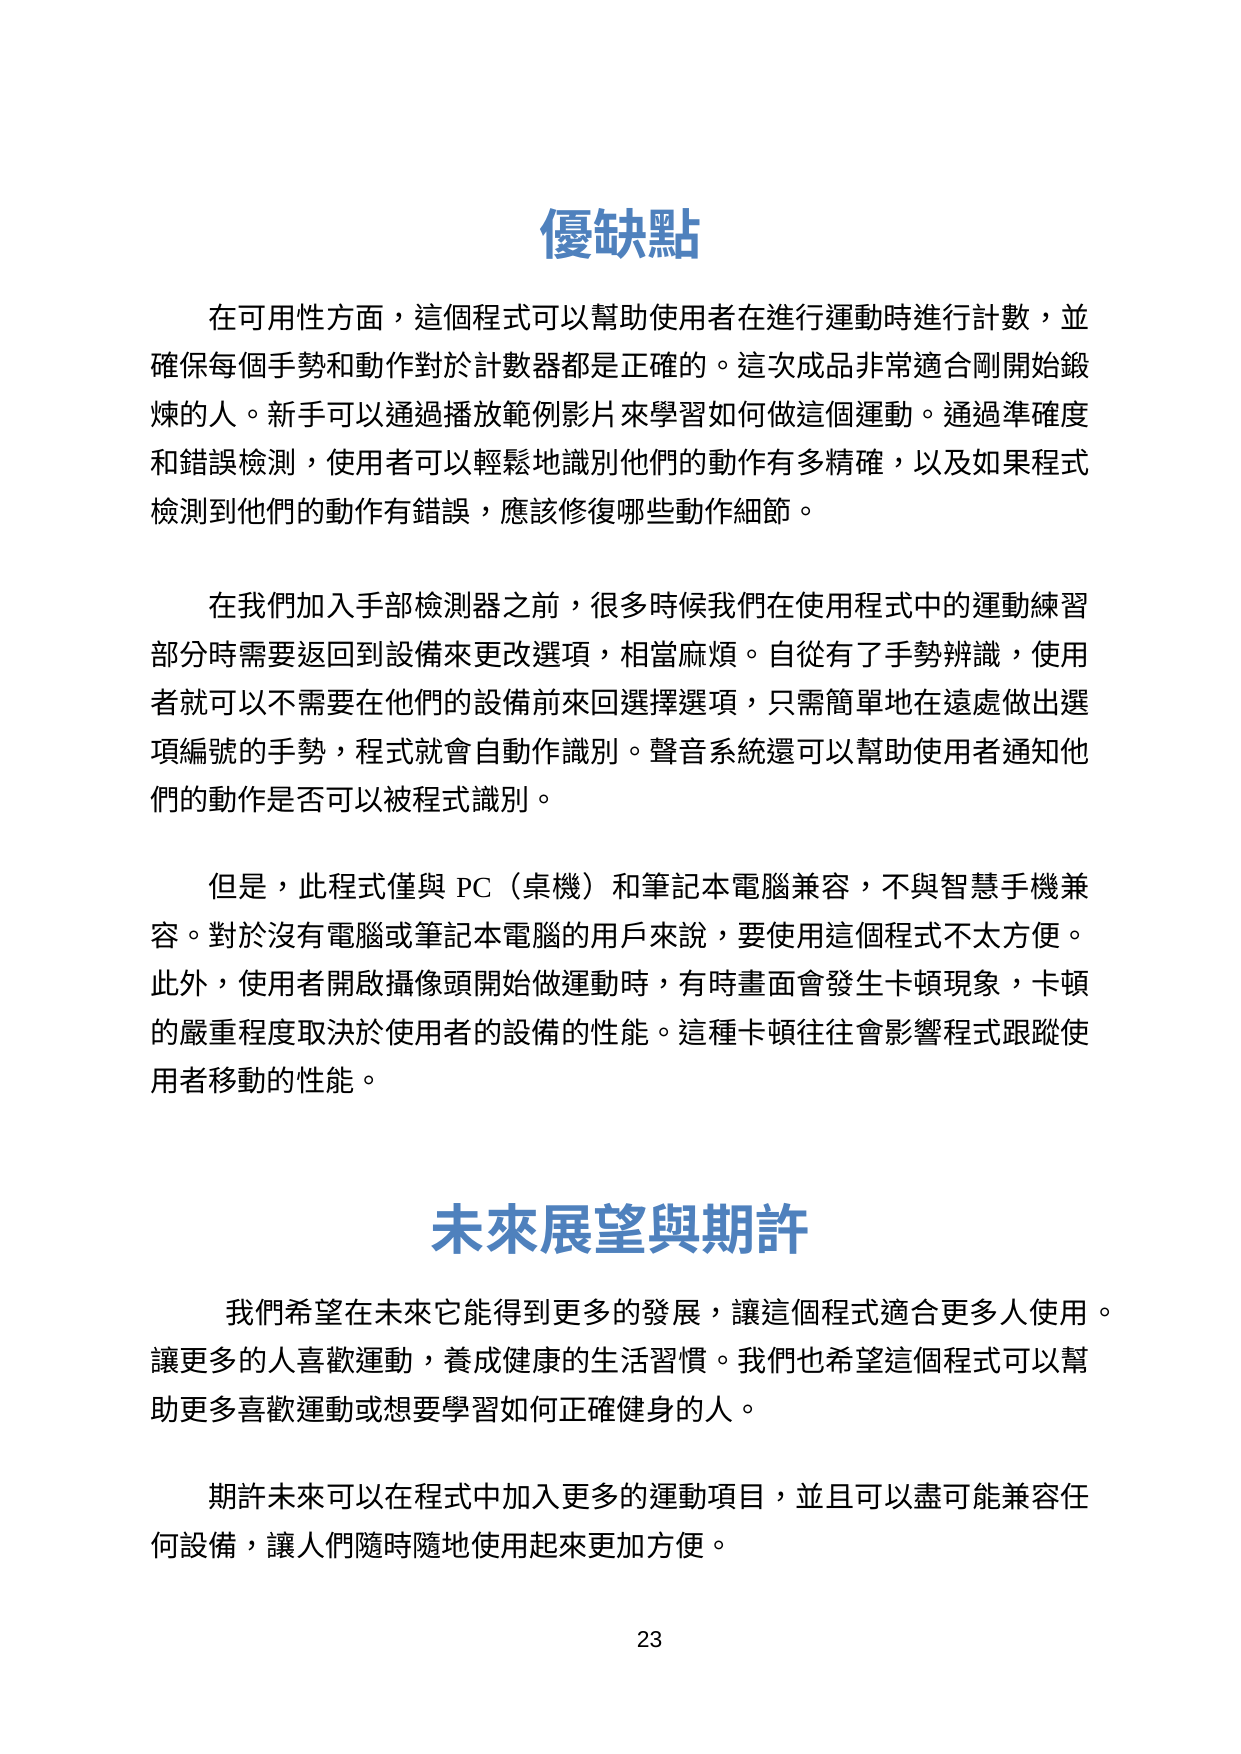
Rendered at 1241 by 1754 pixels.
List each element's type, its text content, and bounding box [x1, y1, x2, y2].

text 我們希望在未來它能得到更多的發展，讓這個程式適合更多人使用。讓更多的人喜歡運動，養成健康的生活習慣。我們也希望這個程式可以幫助更多喜歡運動或想要學習如何正確健身的人。 [150, 1289, 1090, 1429]
subtitle 優缺點 [150, 192, 1090, 270]
subtitle 未來展望與期許 [150, 1187, 1090, 1265]
text 在可用性方面，這個程式可以幫助使用者在進行運動時進行計數，並確保每個手勢和動作對於計數器都是正確的。這次成品非常適合剛開始鍛煉的人。新手可以通過播放範例影片來學習如何做這個運動。通過準確度和錯誤檢測，使用者可以輕鬆地識別他們的動作有多精確，以及如果程式檢測到他們的動作有錯誤，應該修復哪些動作細節。 [150, 294, 1090, 531]
text 在我們加入手部檢測器之前，很多時候我們在使用程式中的運動練習部分時需要返回到設備來更改選項，相當麻煩。自從有了手勢辨識，使用者就可以不需要在他們的設備前來回選擇選項，只需簡單地在遠處做出選項編號的手勢，程式就會自動作識別。聲音系統還可以幫助使用者通知他們的動作是否可以被程式識別。 [150, 583, 1090, 819]
text 但是，此程式僅與 PC（桌機）和筆記本電腦兼容，不與智慧手機兼容。對於沒有電腦或筆記本電腦的用戶來說，要使用這個程式不太方便。此外，使用者開啟攝像頭開始做運動時，有時畫面會發生卡頓現象，卡頓的嚴重程度取決於使用者的設備的性能。這種卡頓往往會影響程式跟蹤使用者移動的性能。 [150, 864, 1090, 1100]
text 期許未來可以在程式中加入更多的運動項目，並且可以盡可能兼容任何設備，讓人們隨時隨地使用起來更加方便。 [150, 1473, 1090, 1564]
